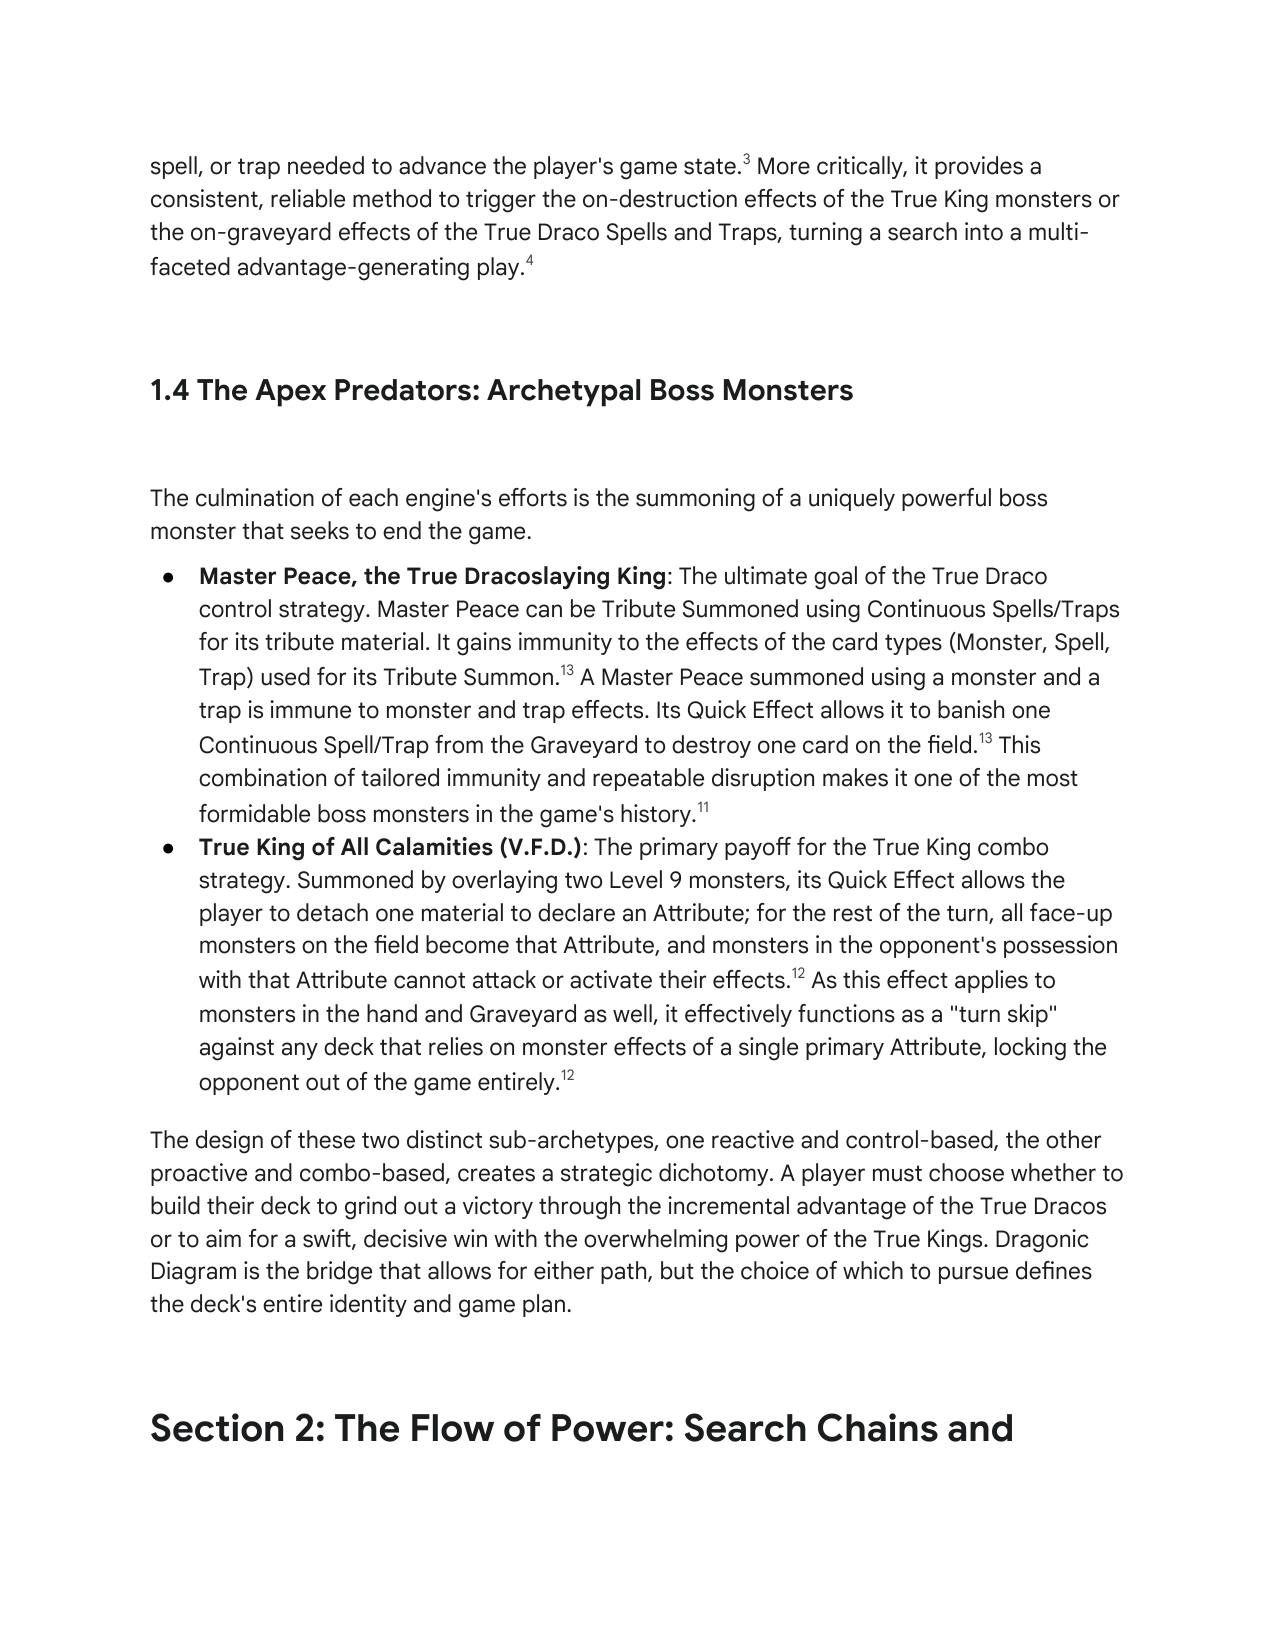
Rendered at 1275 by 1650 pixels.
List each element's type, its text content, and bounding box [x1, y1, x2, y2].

list True King of All Calamities (V.F.D.): The primary payoff for the True King combo strategy. Summoned by overlaying two Level 9 monsters, its Quick Effect allows the player to detach one material to declare an Attribute; for the rest of the turn, all face-up monsters on the field become that Attribute, and monsters in the opponent's possession with that Attribute cannot attack or activate their effects.12 As this effect applies to monsters in the hand and Graveyard as well, it effectively functions as a "turn skip" against any deck that relies on monster effects of a single primary Attribute, locking the opponent out of the game entirely.12 [161, 833, 1125, 1097]
text The culmination of each engine's efforts is the summoning of a uniquely powerful boss monster that seeks to end the game. [150, 484, 1125, 546]
text The design of these two distinct sub-archetypes, one reactive and control-based, the other proactive and combo-based, creates a strategic dichotomy. A player must choose whether to build their deck to grind out a victory through the incremental advantage of the True Dracos or to aim for a swift, decisive win with the overwhelming power of the True Kings. Dragonic Diagram is the bridge that allows for either path, but the choice of which to pursue defines the deck's entire identity and game plan. [150, 1127, 1125, 1319]
list Master Peace, the True Dracoslaying King: The ultimate goal of the True Draco control strategy. Master Peace can be Tribute Summoned using Continuous Spells/Traps for its tribute material. It gains immunity to the effects of the card types (Monster, Spell, Trap) used for its Tribute Summon.13 A Master Peace summoned using a monster and a trap is immune to monster and trap effects. Its Quick Effect allows it to banish one Continuous Spell/Trap from the Graveyard to destroy one card on the field.13 This combination of tailored immunity and repeatable disruption makes it one of the most formidable boss monsters in the game's history.11 [161, 562, 1125, 829]
subtitle 1.4 The Apex Predators: Archetypal Boss Monsters [150, 373, 1125, 409]
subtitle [150, 1406, 1125, 1453]
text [150, 150, 1125, 282]
